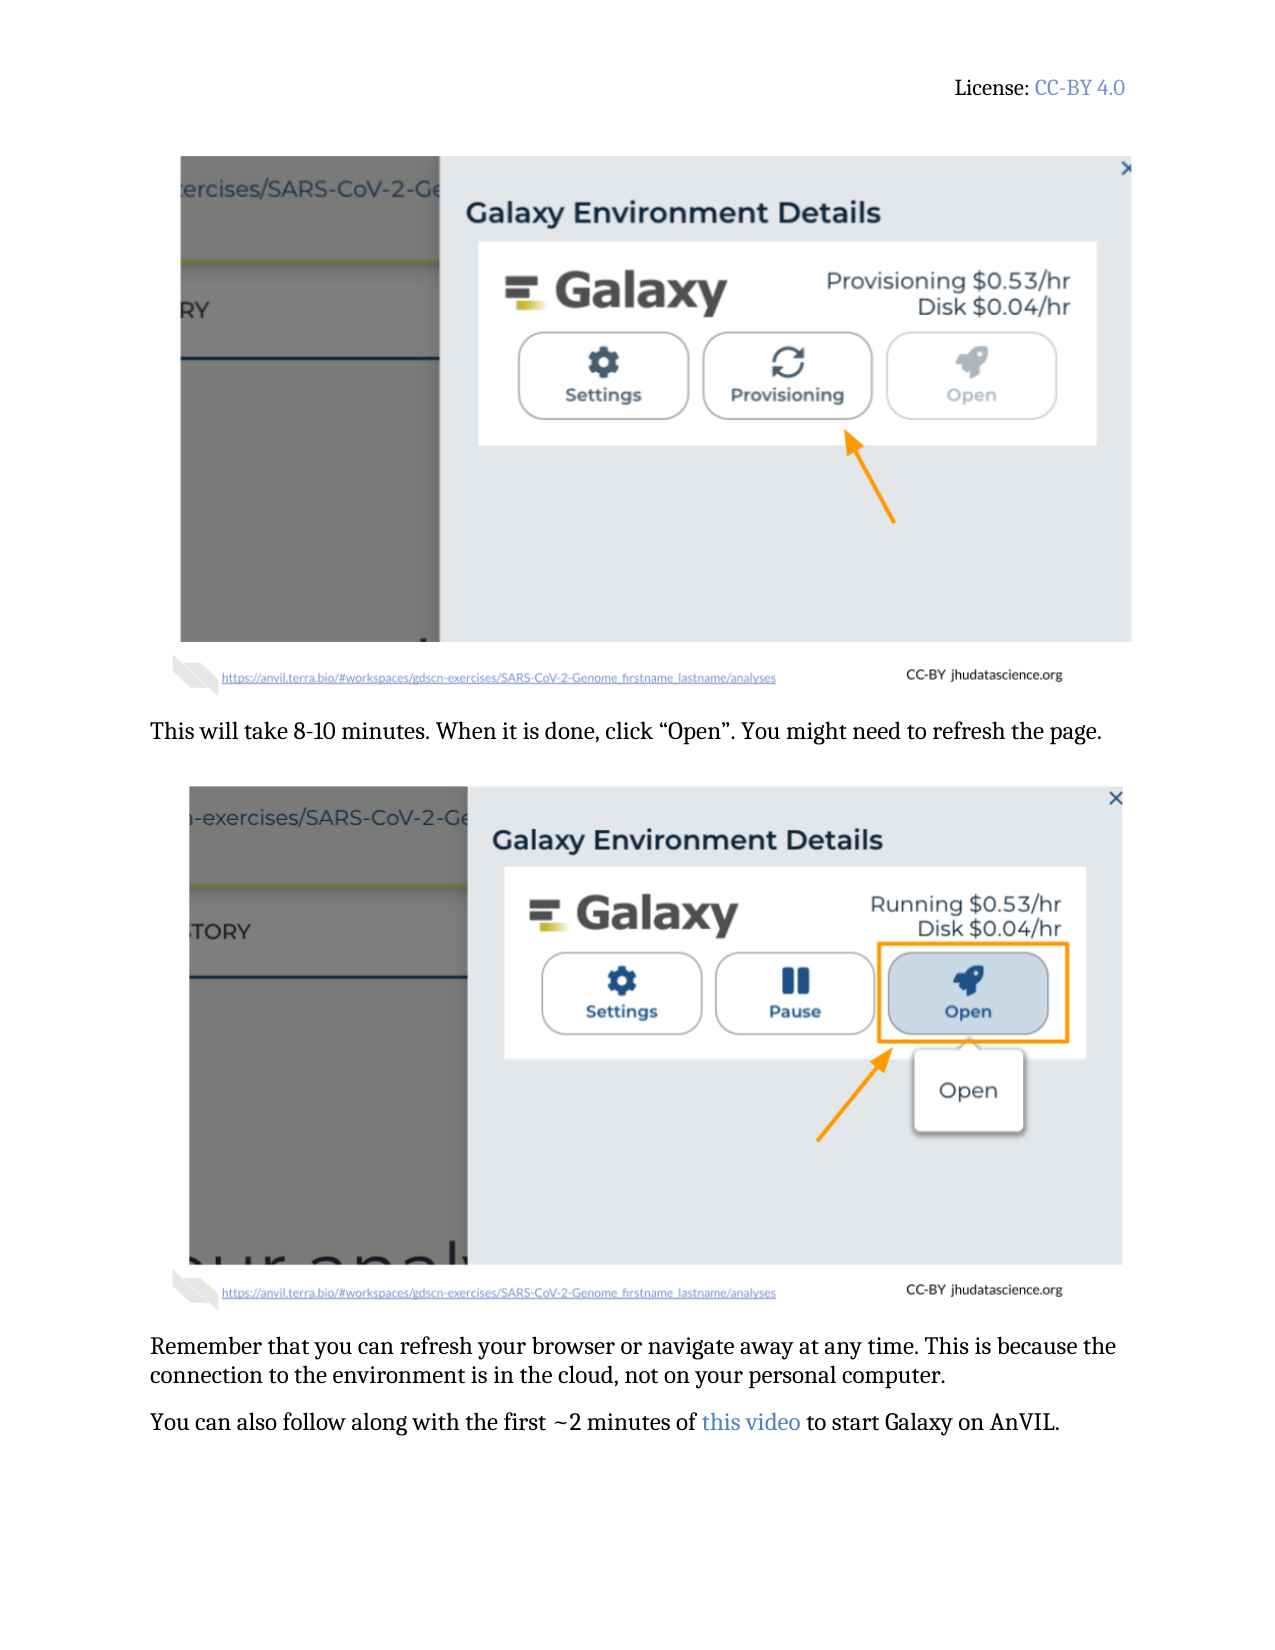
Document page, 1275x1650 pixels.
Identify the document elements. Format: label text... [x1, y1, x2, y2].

picture [168, 764, 1144, 1314]
text Remember that you can refresh your browser or navigate away at any time. This is because the connection to the environment is in the cloud, not on your personal computer. [150, 1332, 1125, 1389]
picture [168, 150, 1144, 699]
text You can also follow along with the first ~2 minutes of this video to start Galaxy on AnVIL. [150, 1408, 1125, 1437]
text This will take 8-10 minutes. When it is done, click “Open”. You might need to refresh the page. [150, 717, 1125, 746]
